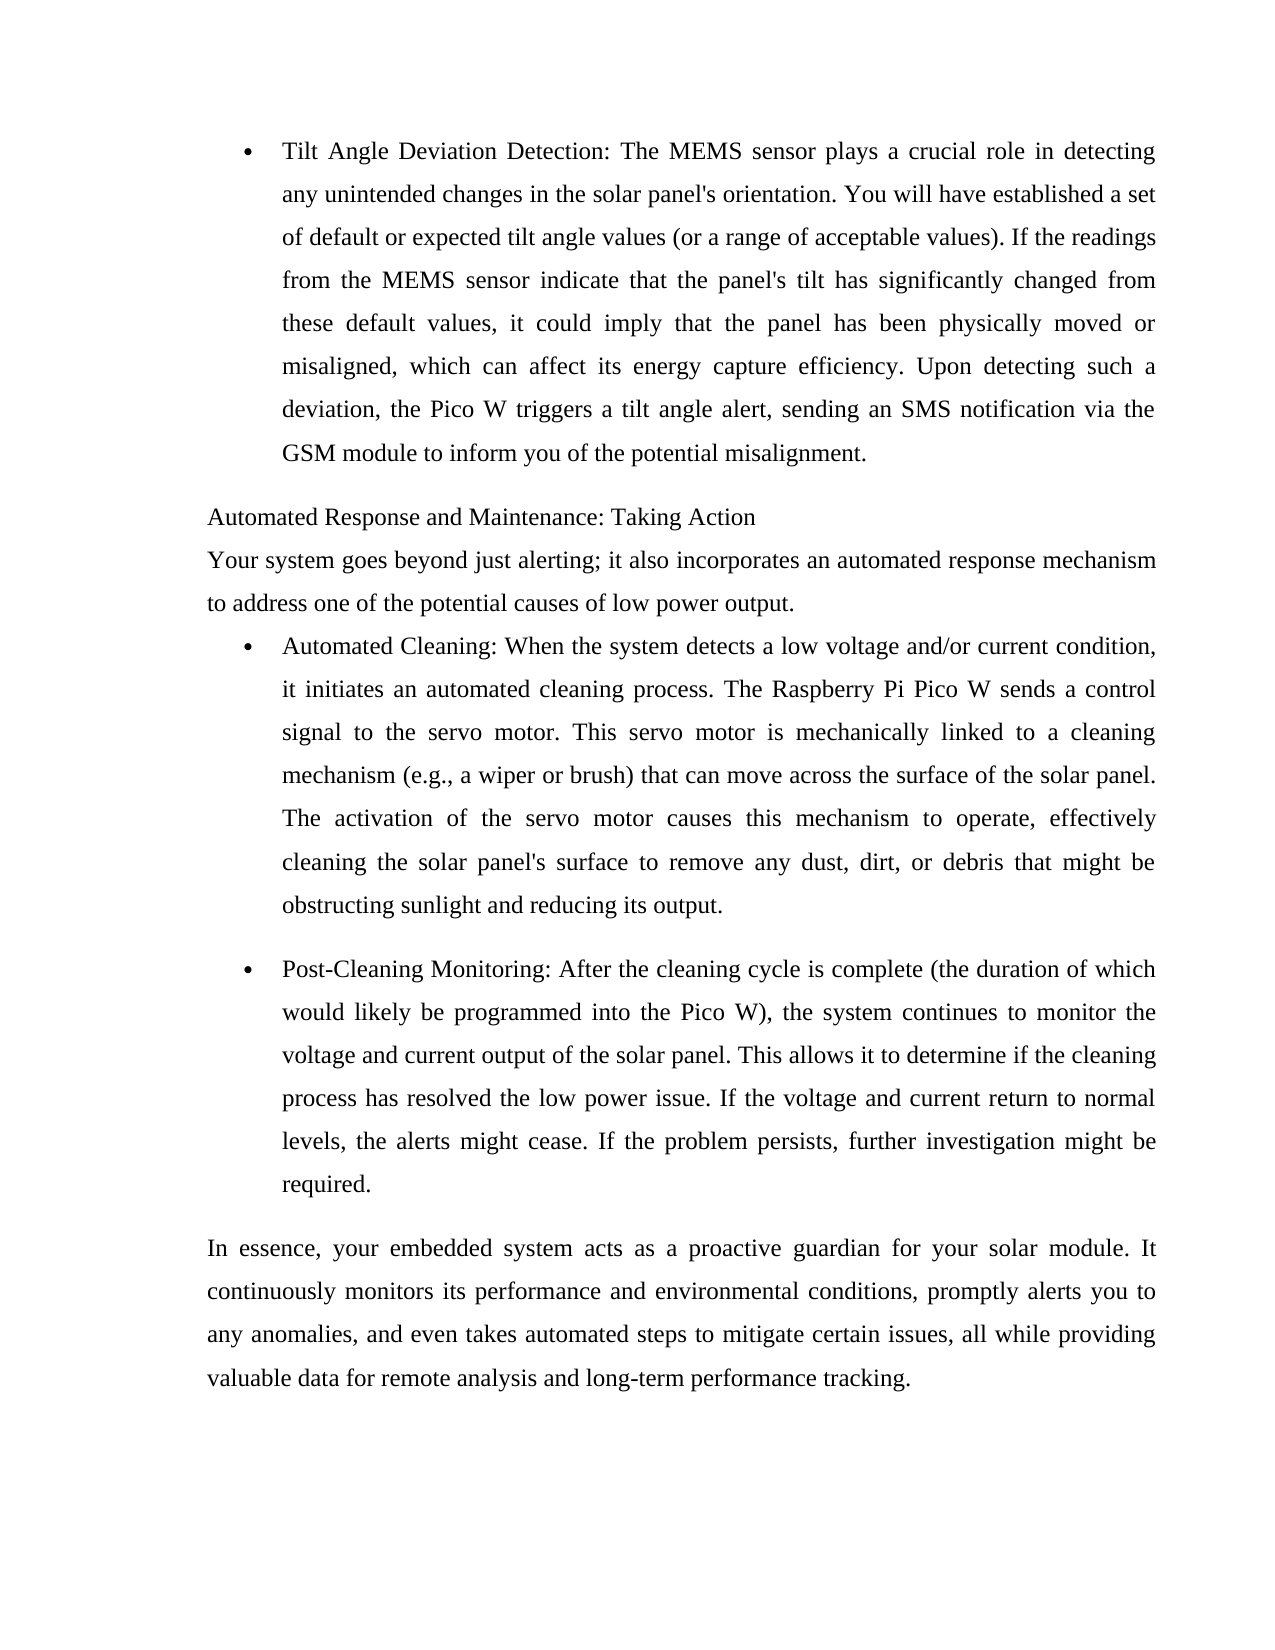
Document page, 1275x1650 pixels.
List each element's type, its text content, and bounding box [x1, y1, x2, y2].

list Post-Cleaning Monitoring: After the cleaning cycle is complete (the duration of which would likely be programmed into the Pico W), the system continues to monitor the voltage and current output of the solar panel. This allows it to determine if the cleaning process has resolved the low power issue. If the voltage and current return to normal levels, the alerts might cease. If the problem persists, further investigation might be required. [244, 954, 1157, 1198]
text In essence, your embedded system acts as a proactive guardian for your solar module. It continuously monitors its performance and environmental conditions, promptly alerts you to any anomalies, and even takes automated steps to mitigate certain issues, all while providing valuable data for remote analysis and long-term performance tracking. [207, 1233, 1157, 1391]
list Automated Cleaning: When the system detects a low voltage and/or current condition, it initiates an automated cleaning process. The Raspberry Pi Pico W sends a control signal to the servo motor. This servo motor is mechanically linked to a cleaning mechanism (e.g., a wiper or brush) that can move across the surface of the solar panel. The activation of the servo motor causes this mechanism to operate, effectively cleaning the solar panel's surface to remove any dust, dirt, or debris that might be obstructing sunlight and reducing its output. [244, 631, 1157, 918]
list Tilt Angle Deviation Detection: The MEMS sensor plays a crucial role in detecting any unintended changes in the solar panel's orientation. You will have established a set of default or expected tilt angle values (or a range of acceptable values). If the readings from the MEMS sensor indicate that the panel's tilt has significantly changed from these default values, it could imply that the panel has been physically moved or misaligned, which can affect its energy capture efficiency. Upon detecting such a deviation, the Pico W triggers a tilt angle alert, sending an SMS notification via the GSM module to inform you of the potential misalignment. [244, 136, 1157, 466]
text Automated Response and Maintenance: Taking Action [207, 502, 1157, 530]
text Your system goes beyond just alerting; it also incorporates an automated response mechanism to address one of the potential causes of low power output. [207, 545, 1157, 617]
